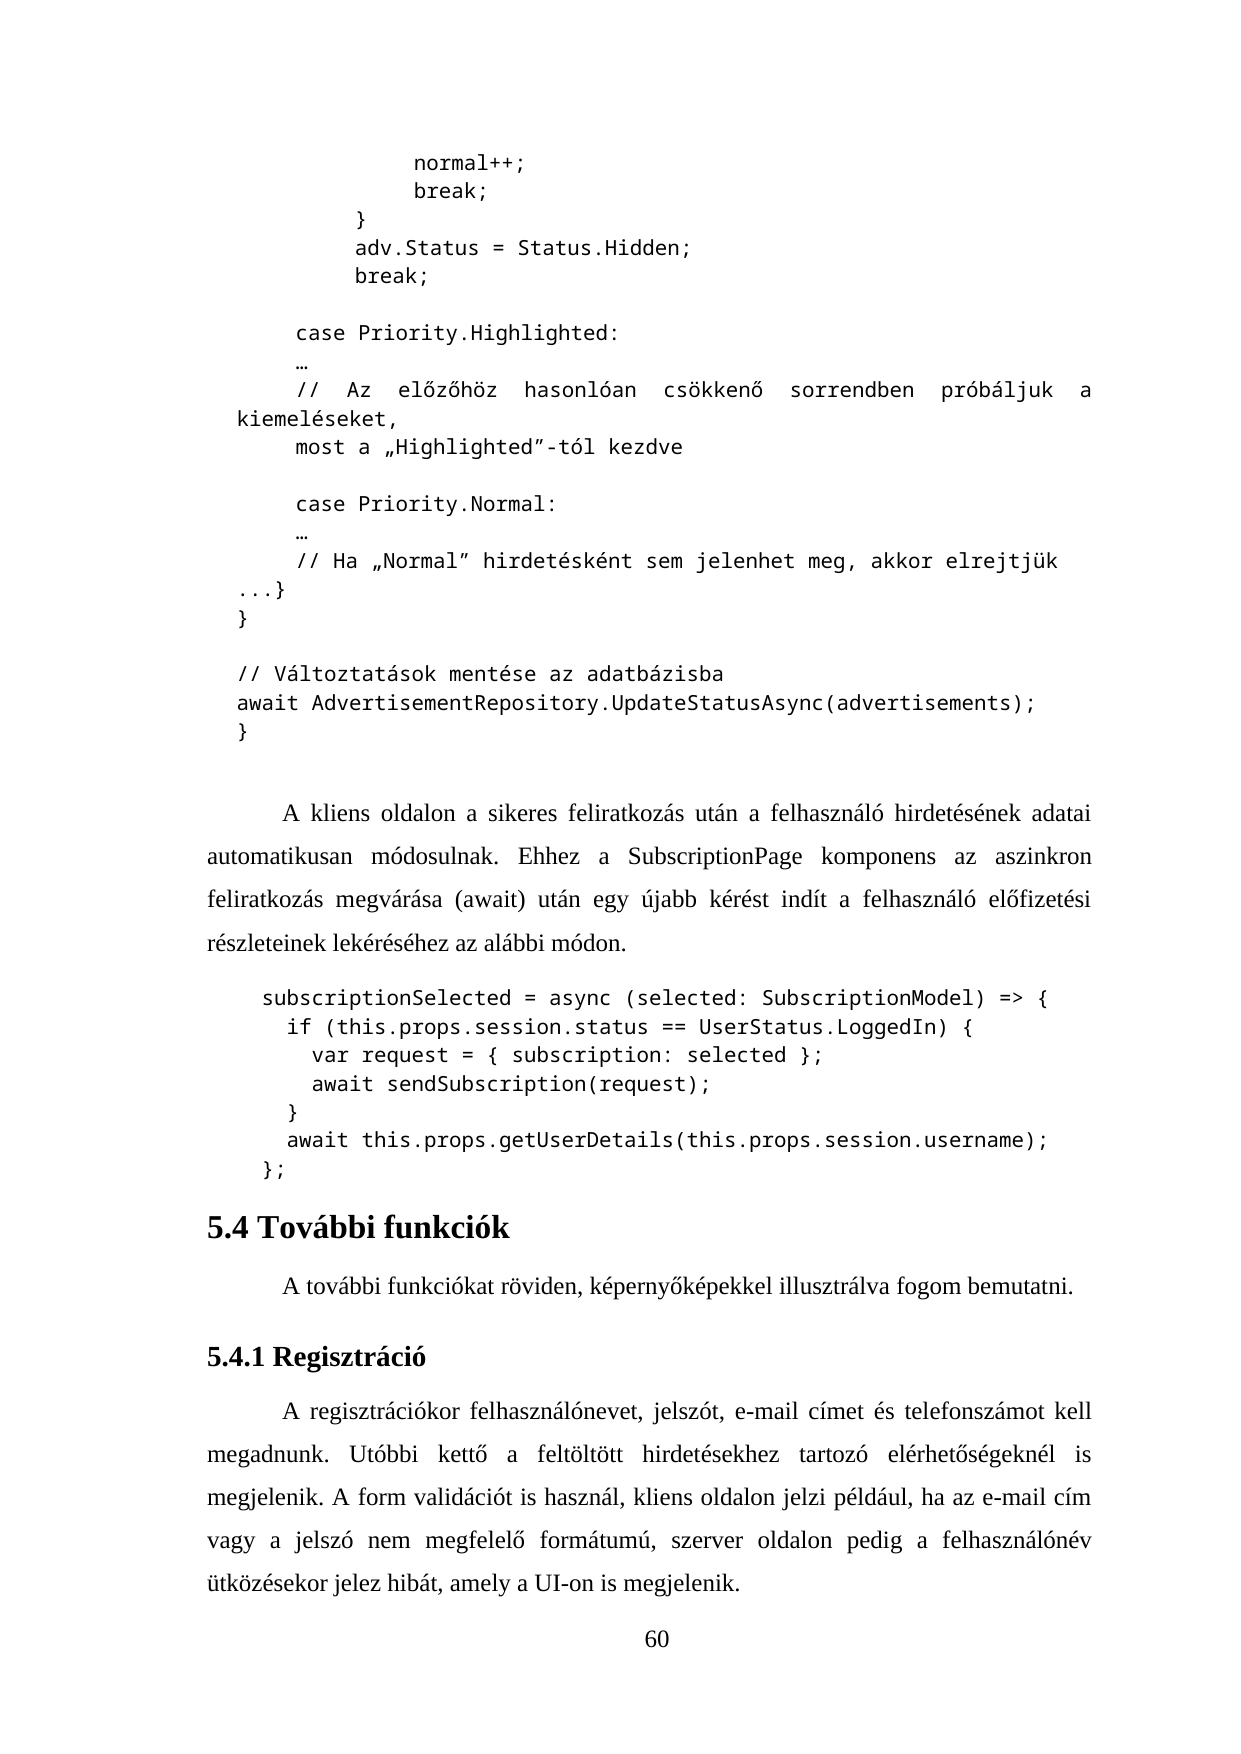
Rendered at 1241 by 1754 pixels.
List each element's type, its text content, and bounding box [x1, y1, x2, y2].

text … [236, 517, 1092, 546]
text }; [236, 1154, 1092, 1182]
text if (this.props.session.status == UserStatus.LoggedIn) { [236, 1012, 1092, 1040]
text normal++; [236, 148, 1092, 176]
text var request = { subscription: selected }; [236, 1040, 1092, 1069]
text A regisztrációkor felhasználónevet, jelszót, e-mail címet és telefonszámot kell megadnunk. Utóbbi kettő a feltöltött hirdetésekhez tartozó elérhetőségeknél is megjelenik. A form validációt is használ, kliens oldalon jelzi például, ha az e-mail cím vagy a jelszó nem megfelelő formátumú, szerver oldalon pedig a felhasználónév ütközésekor jelez hibát, amely a UI-on is megjelenik. [207, 1396, 1092, 1597]
text A további funkciókat röviden, képernyőképekkel illusztrálva fogom bemutatni. [207, 1271, 1092, 1300]
text // Ha „Normal” hirdetésként sem jelenhet meg, akkor elrejtjük [236, 546, 1092, 574]
subtitle További funkciók [207, 1207, 1092, 1246]
text await sendSubscription(request); [236, 1069, 1092, 1097]
text } [236, 1097, 1092, 1126]
text } [236, 603, 1092, 631]
text } [236, 204, 1092, 233]
text most a „Highlighted”-tól kezdve [236, 432, 1092, 461]
text break; [236, 261, 1092, 290]
text // Az előzőhöz hasonlóan csökkenő sorrendben próbáljuk a kiemeléseket, [236, 375, 1092, 432]
subtitle Regisztráció [207, 1339, 1092, 1373]
text case Priority.Highlighted: [236, 318, 1092, 347]
text ...} [236, 574, 1092, 603]
text A kliens oldalon a sikeres feliratkozás után a felhasználó hirdetésének adatai automatikusan módosulnak. Ehhez a SubscriptionPage komponens az aszinkron feliratkozás megvárása (await) után egy újabb kérést indít a felhasználó előfizetési részleteinek lekéréséhez az alábbi módon. [207, 798, 1092, 956]
text await AdvertisementRepository.UpdateStatusAsync(advertisements); [236, 688, 1092, 716]
text // Változtatások mentése az adatbázisba [236, 659, 1092, 688]
text … [236, 347, 1092, 375]
text break; [236, 176, 1092, 204]
text await this.props.getUserDetails(this.props.session.username); [236, 1126, 1092, 1154]
text } [236, 716, 1092, 745]
text case Priority.Normal: [236, 489, 1092, 517]
text subscriptionSelected = async (selected: SubscriptionModel) => { [236, 983, 1092, 1012]
text adv.Status = Status.Hidden; [236, 233, 1092, 261]
